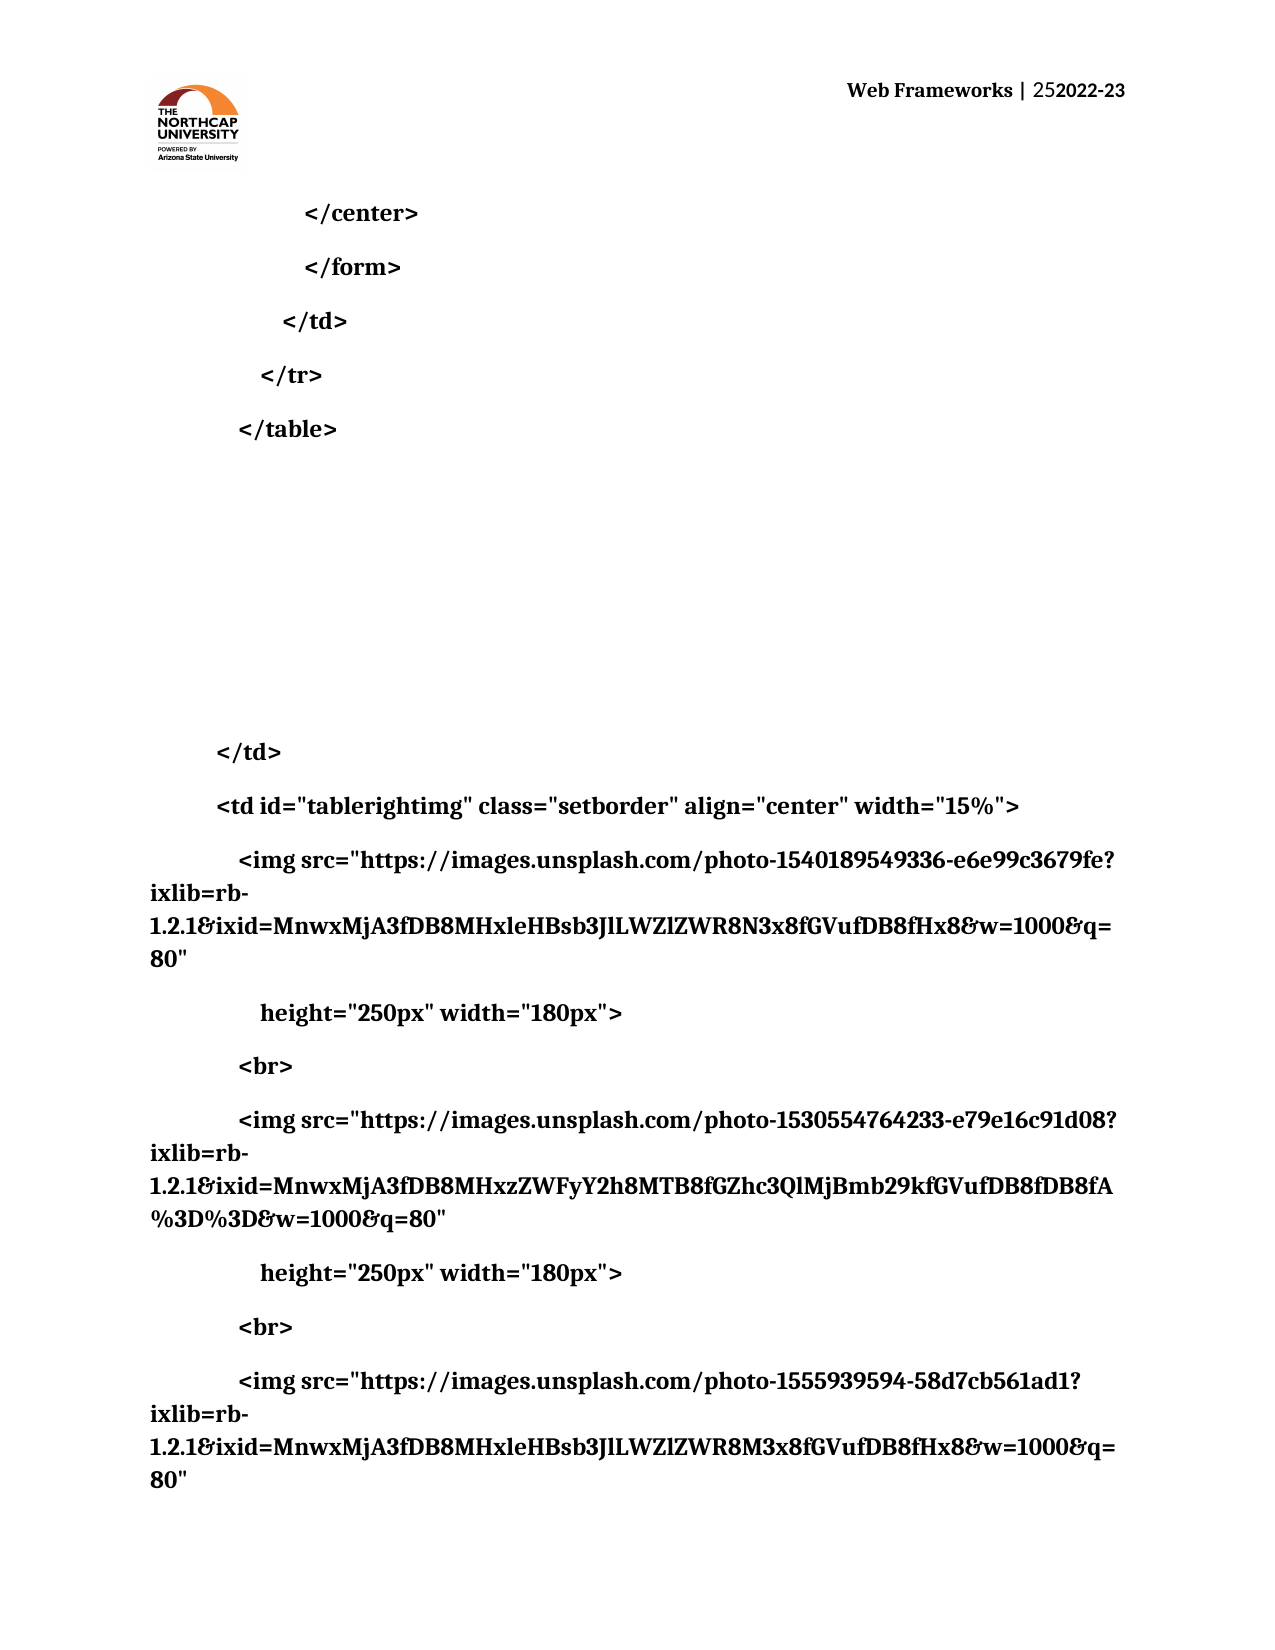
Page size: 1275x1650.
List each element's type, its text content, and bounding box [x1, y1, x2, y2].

text <td id="tablerightimg" class="setborder" align="center" width="15%"> [150, 792, 1125, 820]
text <br> [150, 1313, 1125, 1342]
text </center> [150, 199, 1125, 228]
text <br> [150, 1052, 1125, 1081]
picture [150, 75, 247, 172]
text </tr> [150, 361, 1125, 389]
text </td> [150, 307, 1125, 336]
text height="250px" width="180px"> [150, 998, 1125, 1027]
text </form> [150, 253, 1125, 282]
text <img src="https://images.unsplash.com/photo-1540189549336-e6e99c3679fe?ixlib=rb-1.2.1&ixid=MnwxMjA3fDB8MHxleHBsb3JlLWZlZWR8N3x8fGVufDB8fHx8&w=1000&q=80" [150, 846, 1125, 973]
text <img src="https://images.unsplash.com/photo-1530554764233-e79e16c91d08?ixlib=rb-1.2.1&ixid=MnwxMjA3fDB8MHxzZWFyY2h8MTB8fGZhc3QlMjBmb29kfGVufDB8fDB8fA%3D%3D&w=1000&q=80" [150, 1106, 1125, 1234]
text <img src="https://images.unsplash.com/photo-1555939594-58d7cb561ad1?ixlib=rb-1.2.1&ixid=MnwxMjA3fDB8MHxleHBsb3JlLWZlZWR8M3x8fGVufDB8fHx8&w=1000&q=80" [150, 1367, 1125, 1494]
text </table> [150, 415, 1125, 443]
text </td> [150, 738, 1125, 767]
text height="250px" width="180px"> [150, 1259, 1125, 1288]
